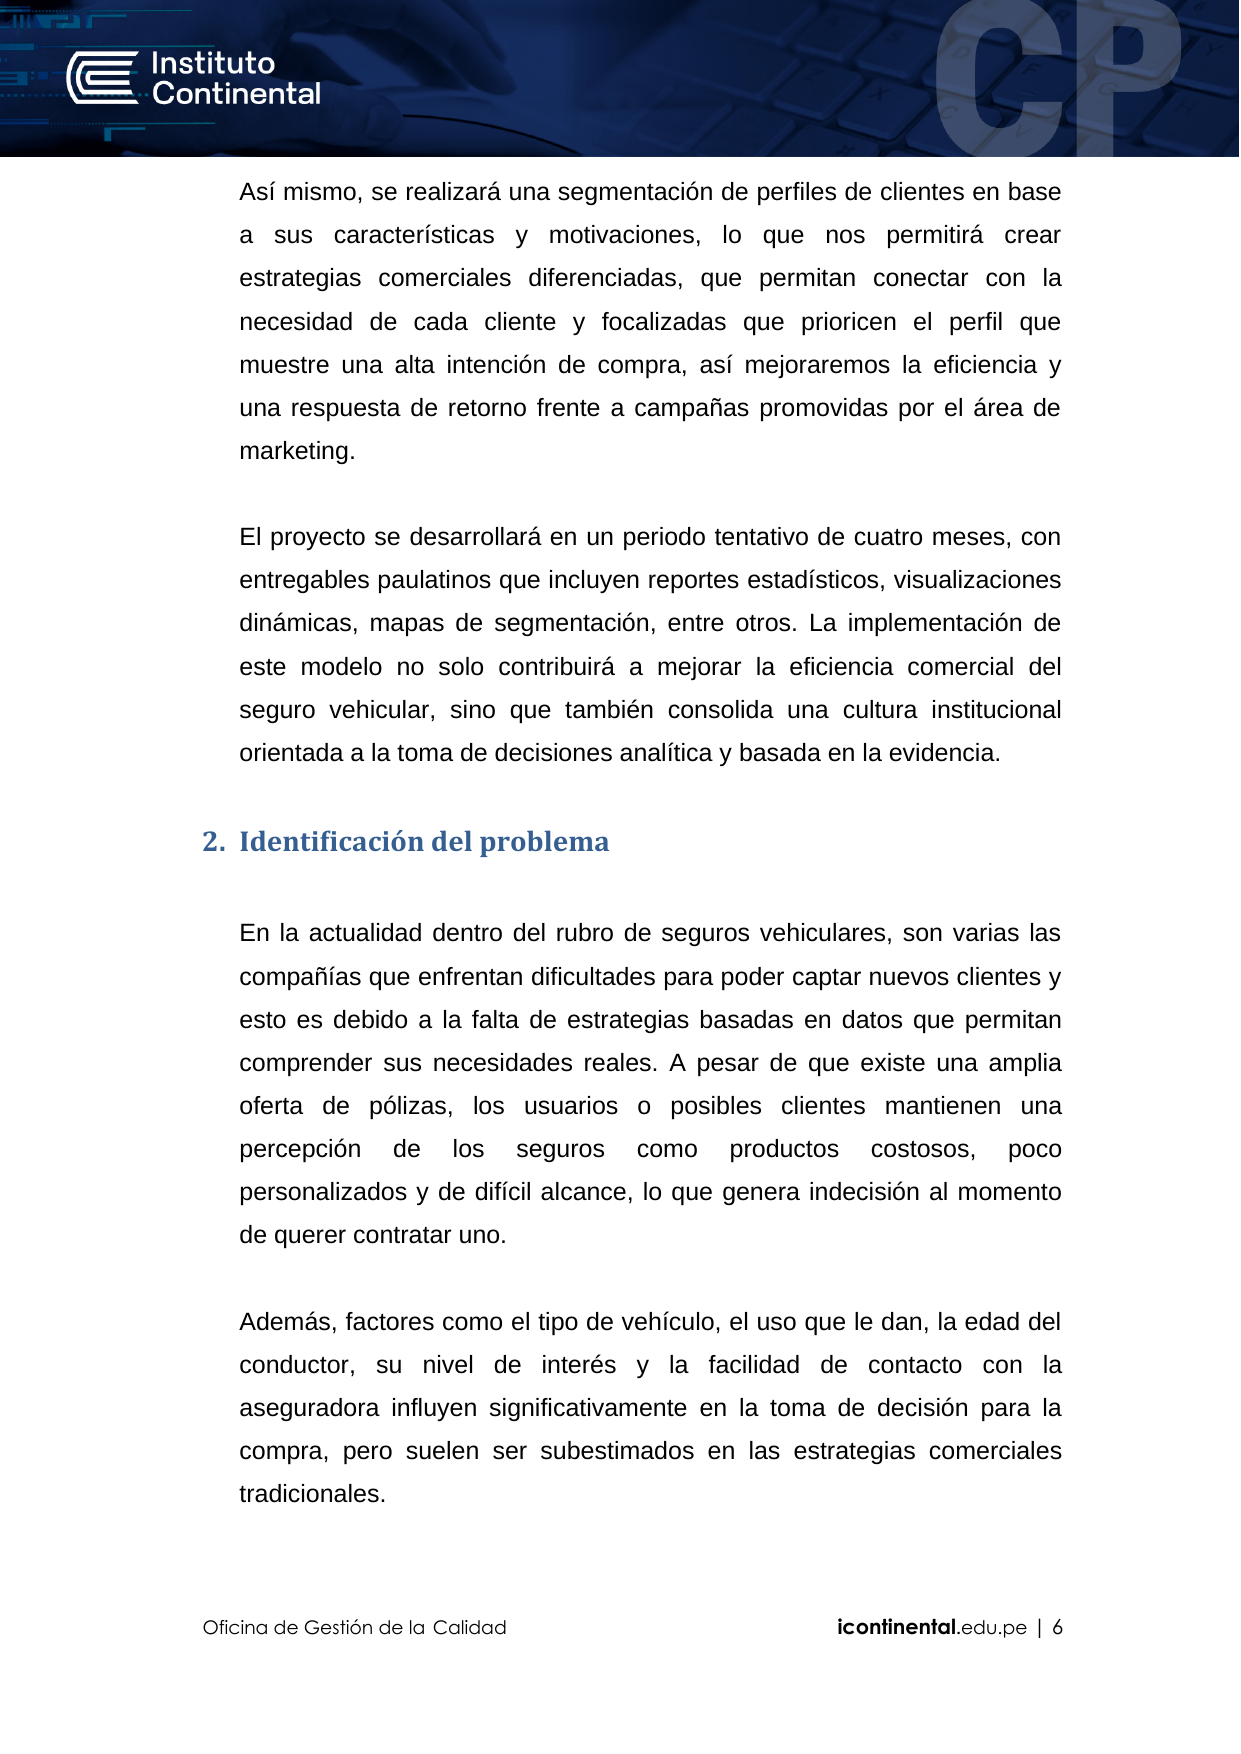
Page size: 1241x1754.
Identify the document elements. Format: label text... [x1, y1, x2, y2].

text En la actualidad dentro del rubro de seguros vehiculares, son varias las compañías que enfrentan dificultades para poder captar nuevos clientes y esto es debido a la falta de estrategias basadas en datos que permitan comprender sus necesidades reales. A pesar de que existe una amplia oferta de pólizas, los usuarios o posibles clientes mantienen una percepción de los seguros como productos costosos, poco personalizados y de difícil alcance, lo que genera indecisión al momento de querer contratar uno. [239, 918, 1063, 1249]
text Además, factores como el tipo de vehículo, el uso que le dan, la edad del conductor, su nivel de interés y la facilidad de contacto con la aseguradora influyen significativamente en la toma de decisión para la compra, pero suelen ser subestimados en las estrategias comerciales tradicionales. [239, 1306, 1063, 1508]
picture [0, 0, 1239, 157]
text Así mismo, se realizará una segmentación de perfiles de clientes en base a sus características y motivaciones, lo que nos permitirá crear estrategias comerciales diferenciadas, que permitan conectar con la necesidad de cada cliente y focalizadas que prioricen el perfil que muestre una alta intención de compra, así mejoraremos la eficiencia y una respuesta de retorno frente a campañas promovidas por el área de marketing. [239, 177, 1063, 464]
text El proyecto se desarrollará en un periodo tentativo de cuatro meses, con entregables paulatinos que incluyen reportes estadísticos, visualizaciones dinámicas, mapas de segmentación, entre otros. La implementación de este modelo no solo contribuirá a mejorar la eficiencia comercial del seguro vehicular, sino que también consolida una cultura institucional orientada a la toma de decisiones analítica y basada en la evidencia. [239, 522, 1063, 766]
subtitle Identificación del problema [202, 824, 1063, 858]
